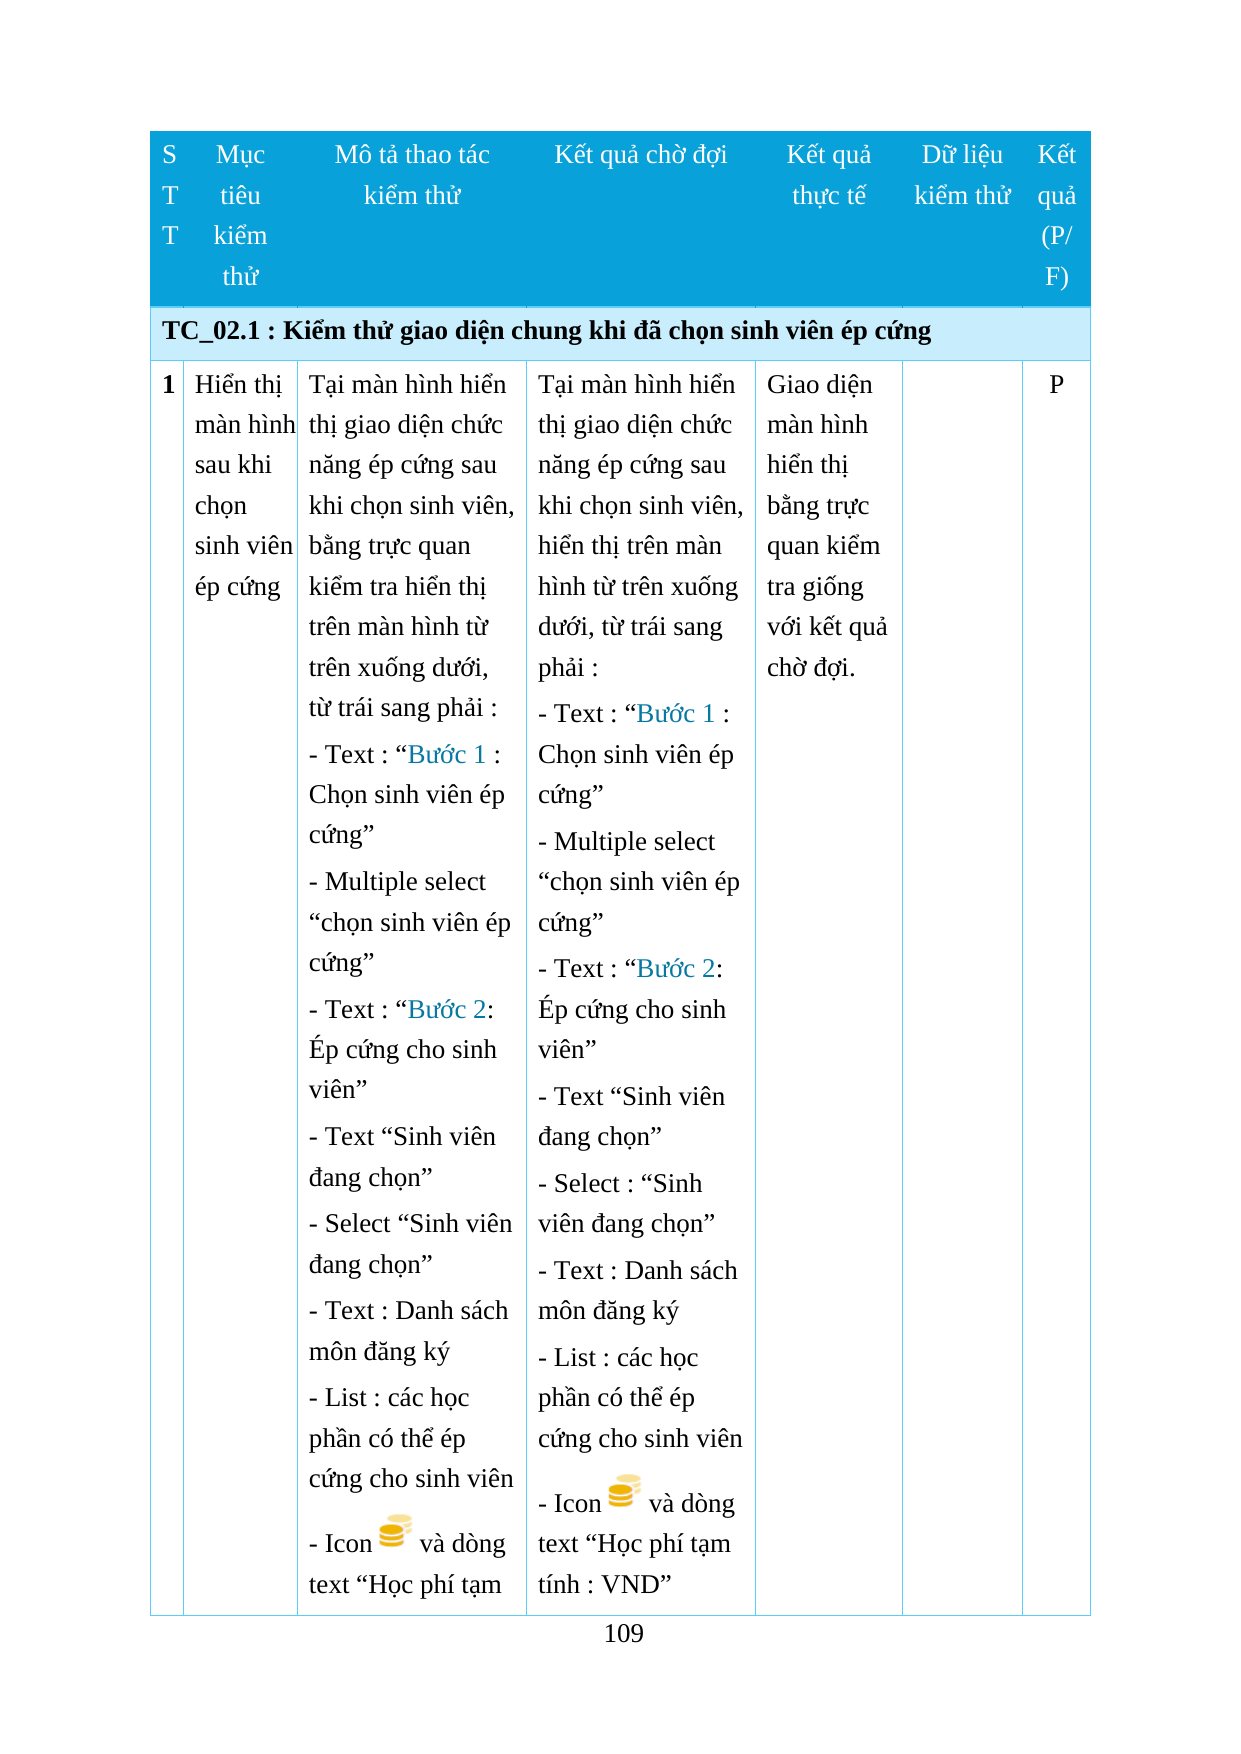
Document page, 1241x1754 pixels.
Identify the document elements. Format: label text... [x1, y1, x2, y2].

table_cell TC_02.1 : Kiểm thử giao diện chung khi đã chọn sinh viên ép cứng [151, 308, 1090, 360]
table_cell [756, 361, 902, 1614]
table_cell [903, 361, 1022, 1614]
table_header Dữ liệu kiểm thử [903, 132, 1022, 306]
table_header Mục tiêu kiểm thử [184, 132, 297, 306]
table_header Mô tả thao tác kiểm thử [298, 132, 526, 306]
picture [608, 1468, 649, 1513]
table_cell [527, 361, 755, 1614]
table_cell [184, 361, 297, 1614]
table_header STT [151, 132, 183, 306]
table_header Kết quả chờ đợi [527, 132, 755, 306]
table_cell 1 [151, 361, 183, 1614]
table_header Kết quả thực tế [756, 132, 902, 306]
table_header Kết quả (P/F) [1023, 132, 1090, 306]
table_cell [298, 361, 526, 1614]
table_cell P [1023, 361, 1090, 1614]
picture [379, 1508, 420, 1553]
